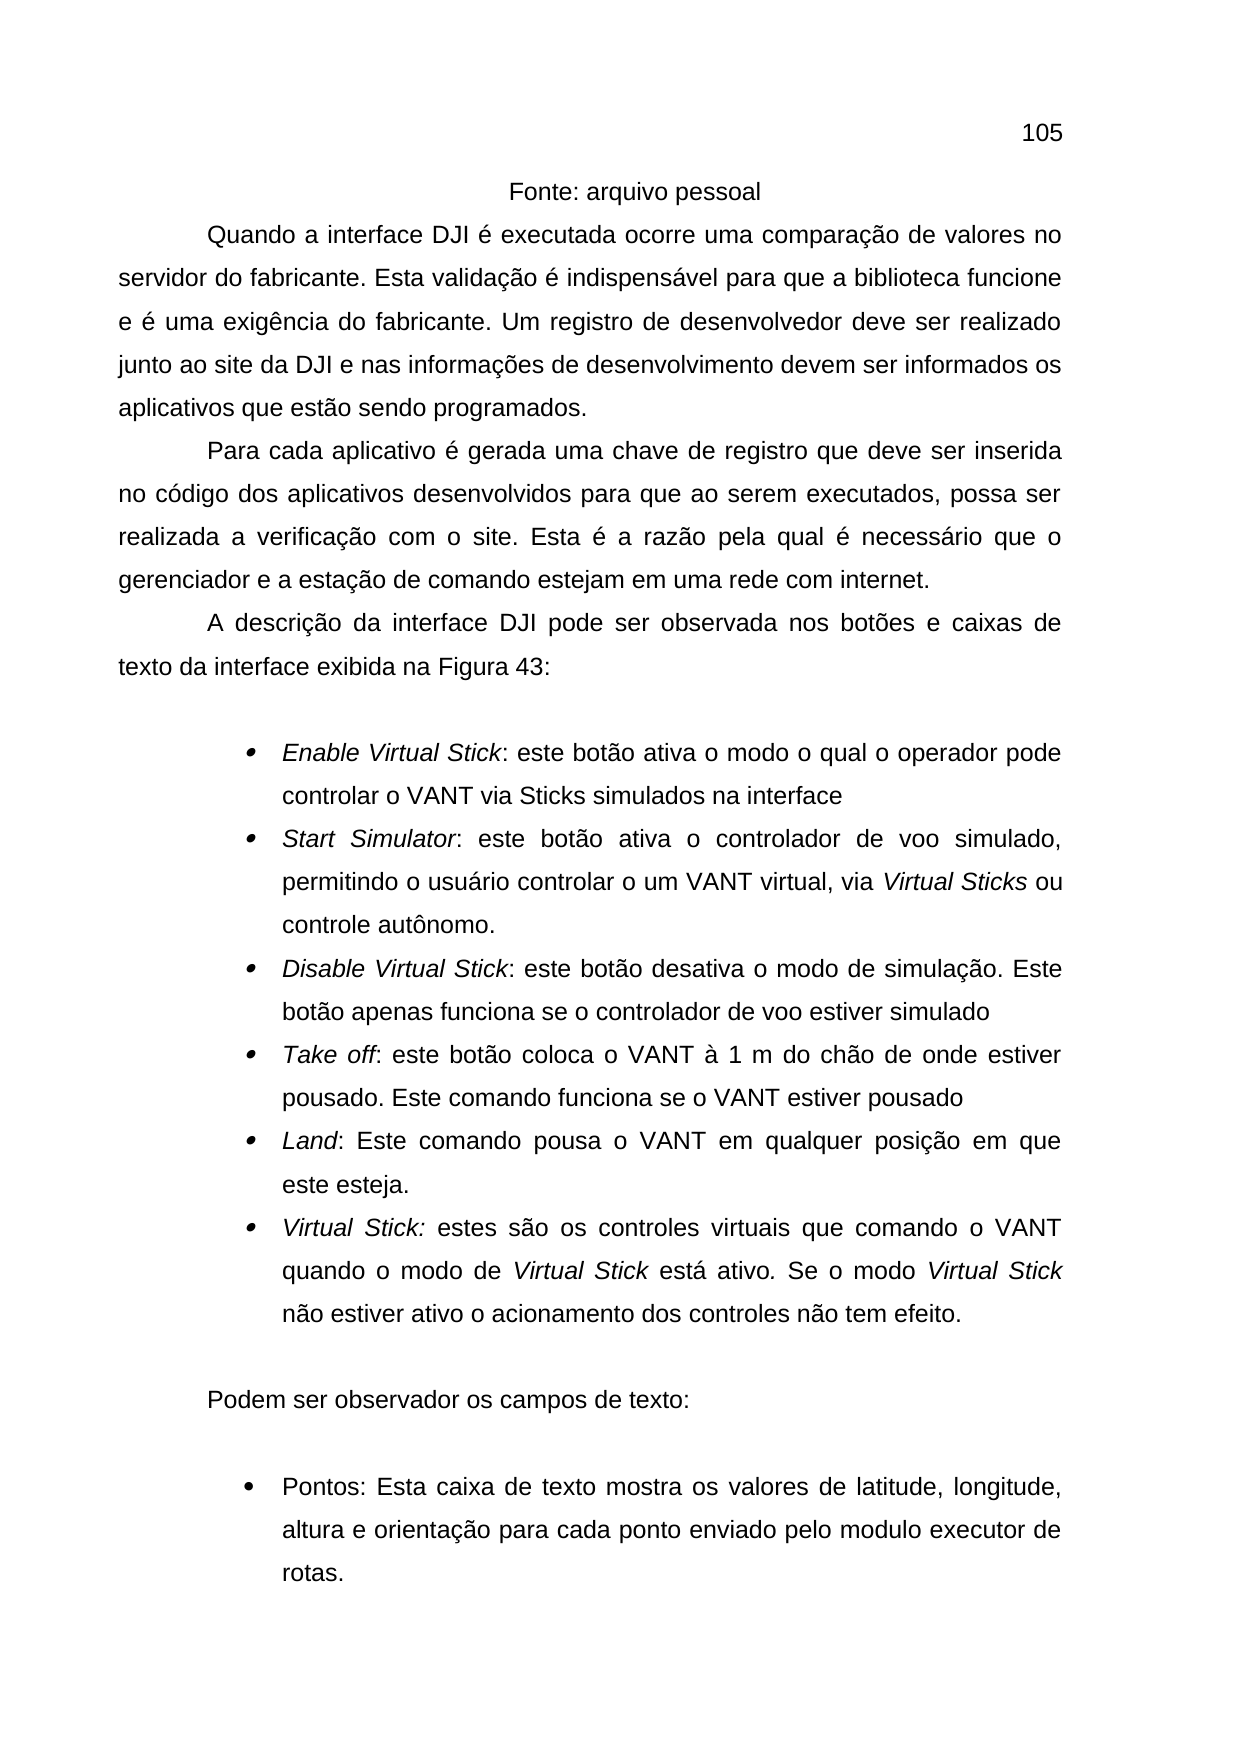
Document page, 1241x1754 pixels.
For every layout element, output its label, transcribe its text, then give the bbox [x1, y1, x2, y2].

text Quando a interface DJI é executada ocorre uma comparação de valores no servidor do fabricante. Esta validação é indispensável para que a biblioteca funcione e é uma exigência do fabricante. Um registro de desenvolvedor deve ser realizado junto ao site da DJI e nas informações de desenvolvimento devem ser informados os aplicativos que estão sendo programados. [118, 220, 1063, 422]
list Start Simulator: este botão ativa o controlador de voo simulado, permitindo o usuário controlar o um VANT virtual, via Virtual Sticks ou controle autônomo. [244, 824, 1063, 939]
list Pontos: Esta caixa de texto mostra os valores de latitude, longitude, altura e orientação para cada ponto enviado pelo modulo executor de rotas. [244, 1472, 1063, 1587]
list Land: Este comando pousa o VANT em qualquer posição em que este esteja. [244, 1126, 1063, 1198]
text A descrição da interface DJI pode ser observada nos botões e caixas de texto da interface exibida na Figura 43: [118, 608, 1063, 680]
text Para cada aplicativo é gerada uma chave de registro que deve ser inserida no código dos aplicativos desenvolvidos para que ao serem executados, possa ser realizada a verificação com o site. Esta é a razão pela qual é necessário que o gerenciador e a estação de comando estejam em uma rede com internet. [118, 436, 1063, 594]
list Virtual Stick: estes são os controles virtuais que comando o VANT quando o modo de Virtual Stick está ativo. Se o modo Virtual Stick não estiver ativo o acionamento dos controles não tem efeito. [244, 1213, 1063, 1328]
list Enable Virtual Stick: este botão ativa o modo o qual o operador pode controlar o VANT via Sticks simulados na interface [244, 738, 1063, 810]
list Disable Virtual Stick: este botão desativa o modo de simulação. Este botão apenas funciona se o controlador de voo estiver simulado [244, 954, 1063, 1026]
list Take off: este botão coloca o VANT à 1 m do chão de onde estiver pousado. Este comando funciona se o VANT estiver pousado [244, 1040, 1063, 1112]
text Podem ser observador os campos de texto: [118, 1385, 1063, 1414]
text Fonte: arquivo pessoal [118, 177, 1063, 206]
